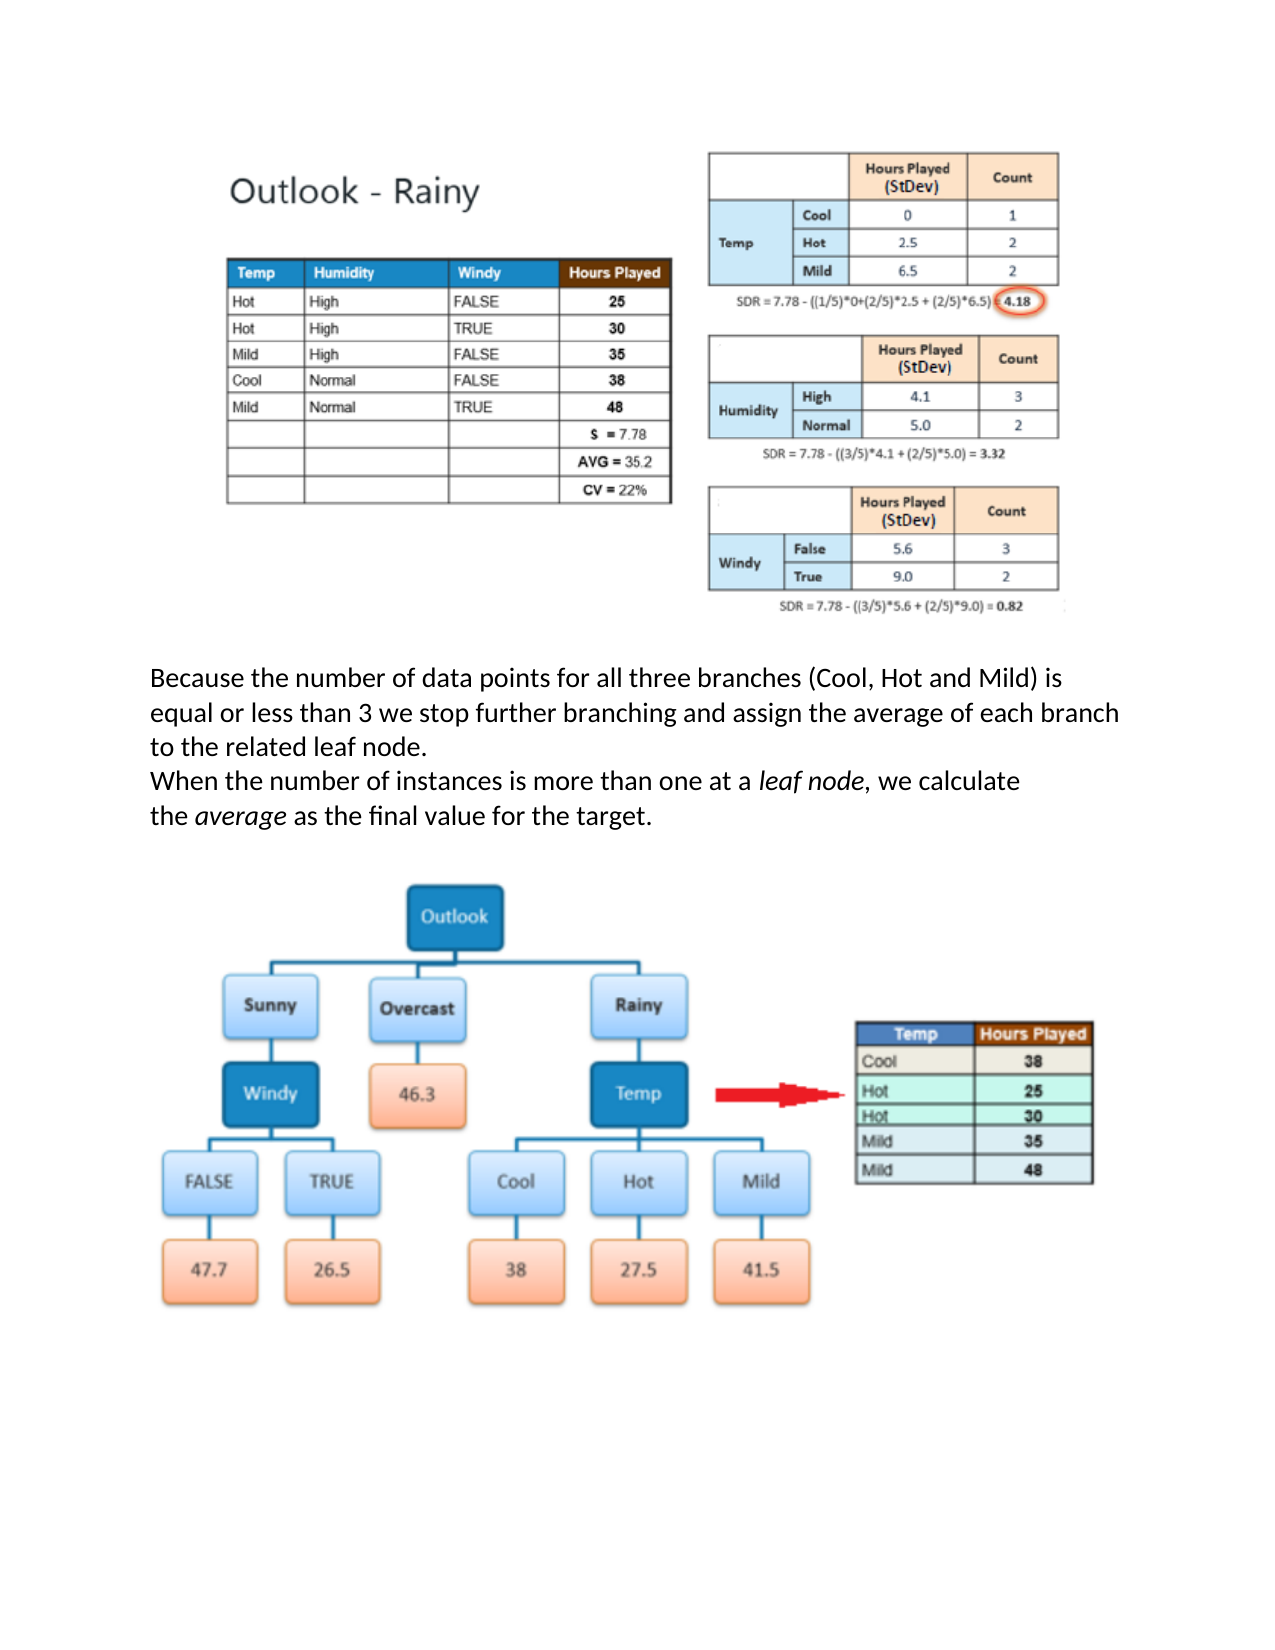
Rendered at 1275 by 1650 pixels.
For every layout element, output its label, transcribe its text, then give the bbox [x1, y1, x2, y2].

picture [150, 866, 1125, 1322]
picture [150, 150, 1125, 630]
text When the number of instances is more than one at a leaf node, we calculate the average as the final value for the target. [150, 763, 1125, 832]
text Because the number of data points for all three branches (Cool, Hot and Mild) is equal or less than 3 we stop further branching and assign the average of each branch to the related leaf node. [150, 660, 1125, 763]
